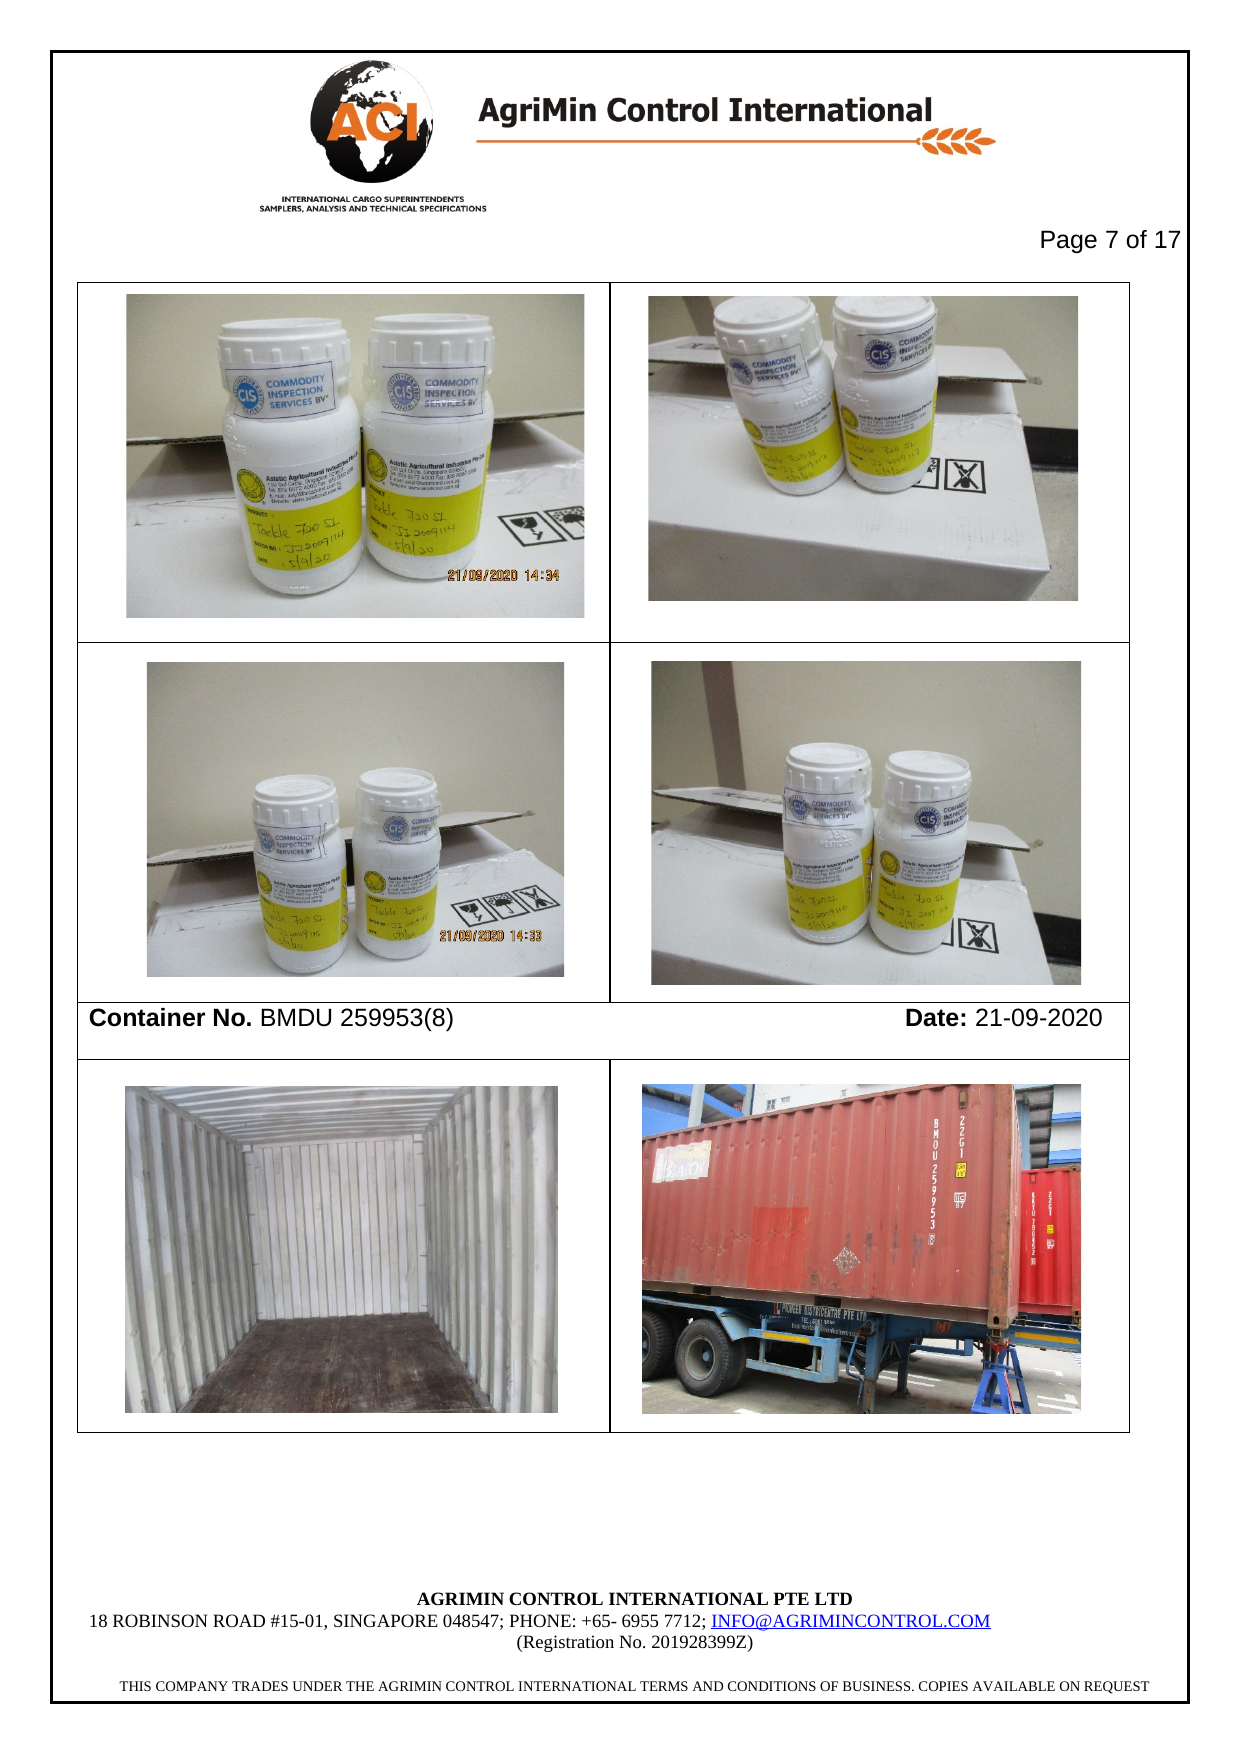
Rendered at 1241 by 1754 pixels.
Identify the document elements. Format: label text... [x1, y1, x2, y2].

picture [219, 53, 1036, 223]
picture [125, 294, 584, 617]
table_cell [611, 1060, 1129, 1432]
table_cell [611, 283, 1129, 642]
picture [123, 1086, 558, 1411]
table_cell [78, 1060, 609, 1432]
table_cell Container No. BMDU 259953(8) Date: 21-09-2020 [78, 1003, 1129, 1058]
picture [640, 1084, 1081, 1413]
picture [145, 662, 564, 976]
table_cell [611, 643, 1129, 1002]
picture [650, 661, 1081, 984]
table_cell [78, 283, 609, 642]
picture [646, 296, 1078, 600]
table_cell [78, 643, 609, 1002]
